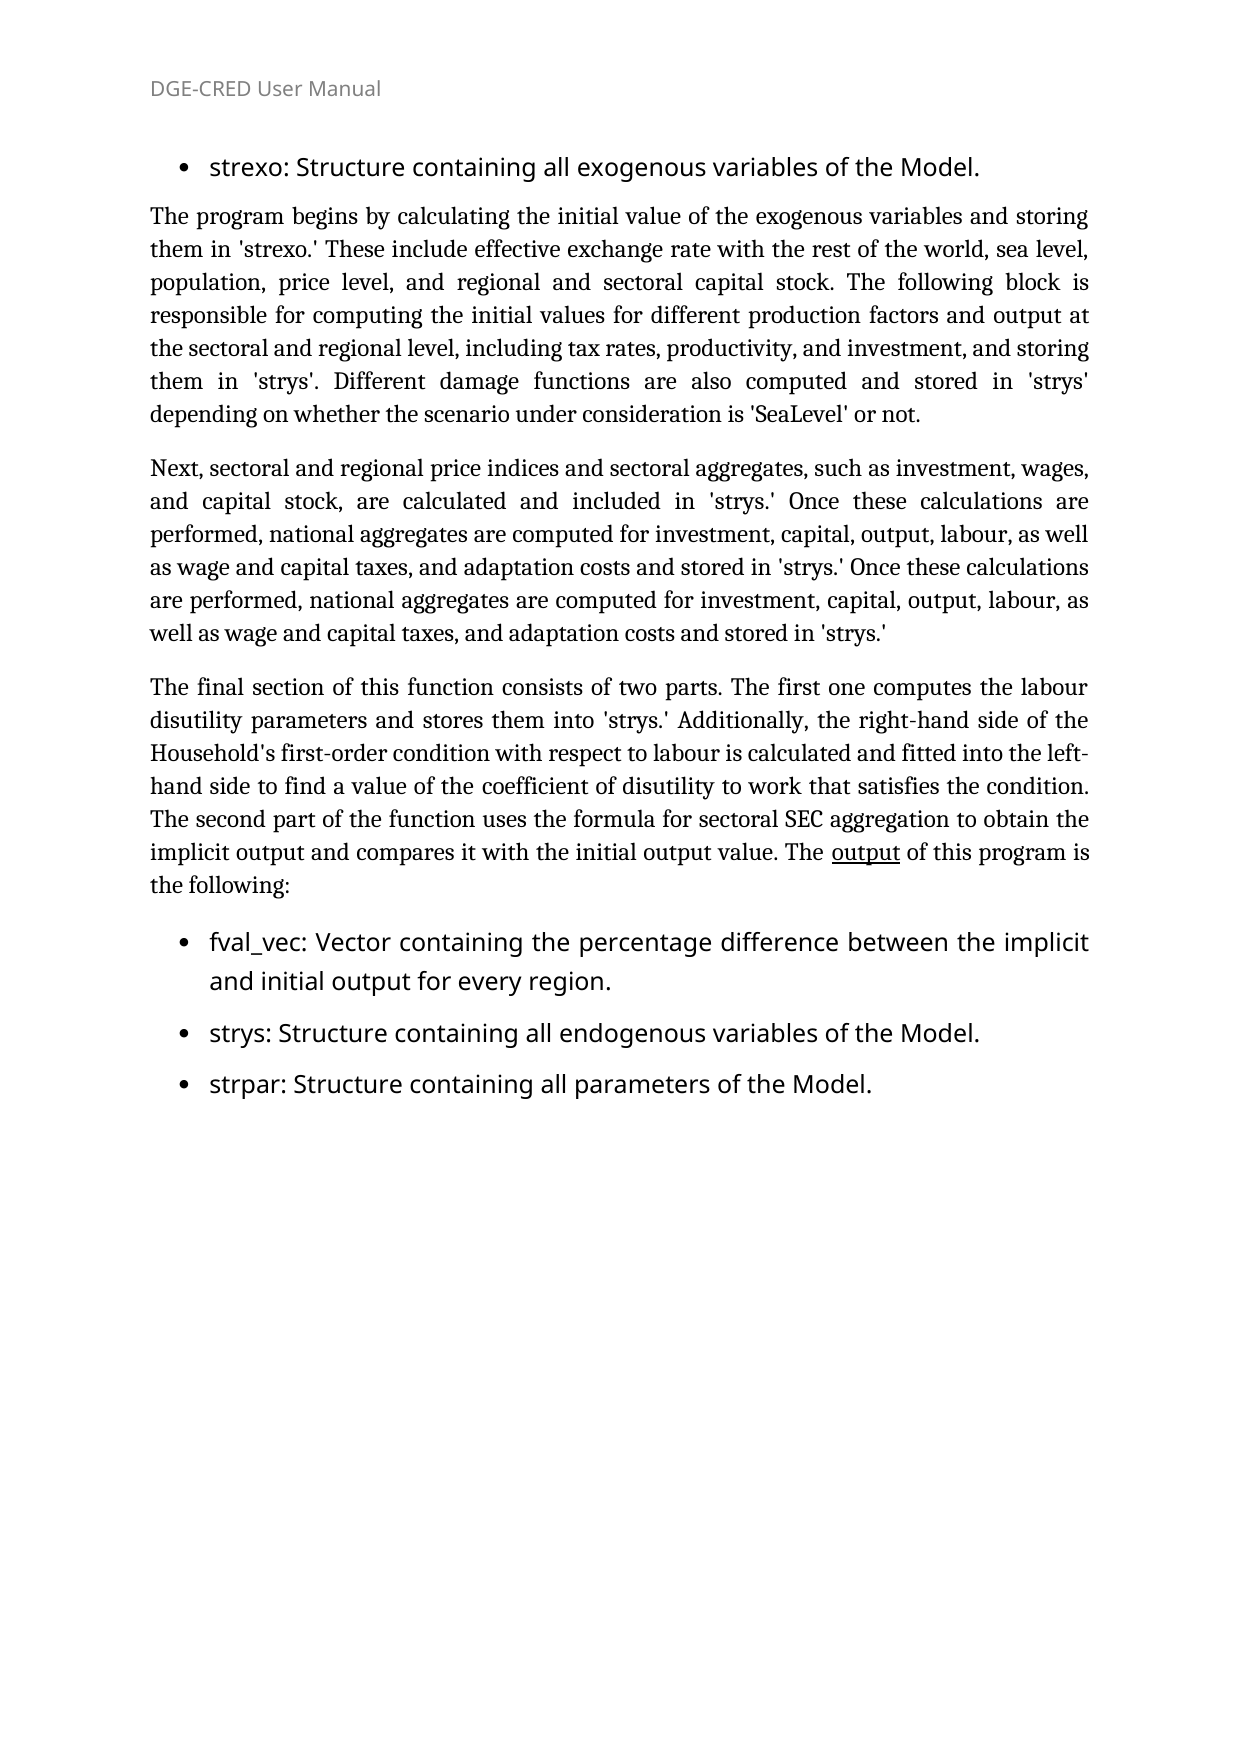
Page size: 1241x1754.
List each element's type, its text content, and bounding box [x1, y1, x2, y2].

list fval_vec: Vector containing the percentage difference between the implicit and initial output for every region. [179, 924, 1090, 998]
text The final section of this function consists of two parts. The first one computes the labour disutility parameters and stores them into 'strys.' Additionally, the right-hand side of the Household's first-order condition with respect to labour is calculated and fitted into the left-hand side to find a value of the ﻿coefficient of disutility to work that satisfies the condition. The second part of the function uses the formula for sectoral SEC aggregation to obtain the implicit output and compares it with the initial output value. The output of this program is the following: [150, 673, 1090, 899]
list strpar: Structure containing all parameters of the Model. [179, 1067, 1090, 1101]
list strys: Structure containing all endogenous variables of the Model. [179, 1015, 1090, 1049]
list strexo: Structure containing all exogenous variables of the Model. [179, 150, 1090, 184]
text The program begins by calculating the initial value of the exogenous variables and storing them in 'strexo.' These include effective exchange rate with the rest of the world, sea level, population, price level, and regional and sectoral capital stock. The following block is responsible for computing the initial values for different production factors and output at the sectoral and regional level, including tax rates, productivity, and investment, and storing them in 'strys'. Different damage functions are also computed and stored in 'strys' depending on whether the scenario under consideration is 'SeaLevel' or not. [150, 202, 1090, 428]
text Next, sectoral and regional price indices and sectoral aggregates, such as investment, wages, and capital stock, are calculated and included in 'strys.' Once these calculations are performed, national aggregates are computed for investment, capital, output, labour, as well as wage and capital taxes, and adaptation costs and stored in 'strys.' Once these calculations are performed, national aggregates are computed for investment, capital, output, labour, as well as wage and capital taxes, and adaptation costs and stored in 'strys.' [150, 454, 1090, 647]
